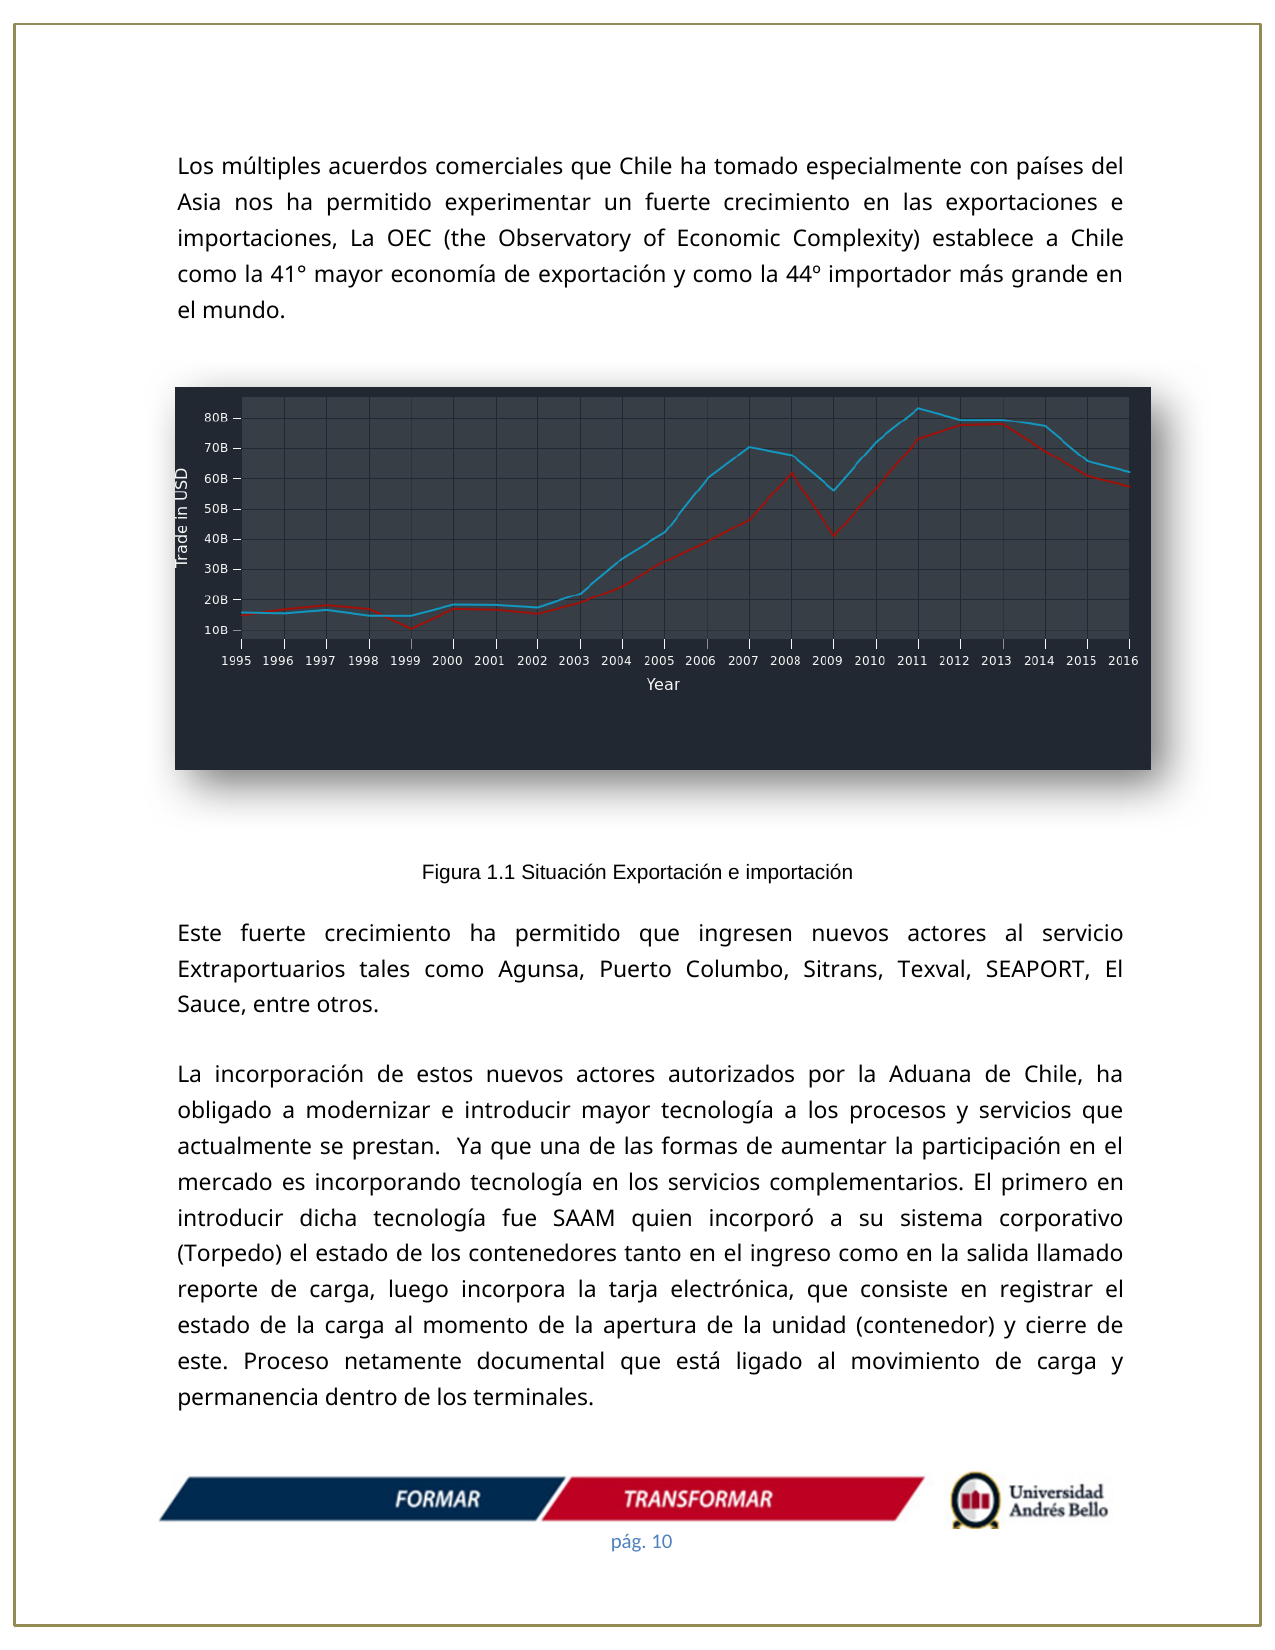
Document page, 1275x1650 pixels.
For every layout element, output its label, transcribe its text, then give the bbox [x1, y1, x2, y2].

picture [157, 1468, 1133, 1529]
text La incorporación de estos nuevos actores autorizados por la Aduana de Chile, ha obligado a modernizar e introducir mayor tecnología a los procesos y servicios que actualmente se prestan. Ya que una de las formas de aumentar la participación en el mercado es incorporando tecnología en los servicios complementarios. El primero en introducir dicha tecnología fue SAAM quien incorporó a su sistema corporativo (Torpedo) el estado de los contenedores tanto en el ingreso como en la salida llamado reporte de carga, luego incorpora la tarja electrónica, que consiste en registrar el estado de la carga al momento de la apertura de la unidad (contenedor) y cierre de este. Proceso netamente documental que está ligado al movimiento de carga y permanencia dentro de los terminales. [177, 1058, 1125, 1412]
text Figura 1.1 Situación Exportación e importación [150, 860, 1125, 884]
text Los múltiples acuerdos comerciales que Chile ha tomado especialmente con países del Asia nos ha permitido experimentar un fuerte crecimiento en las exportaciones e importaciones, La OEC (the Observatory of Economic Complexity) establece a Chile como la 41° mayor economía de exportación y como la 44º importador más grande en el mundo. [177, 150, 1125, 325]
picture [175, 387, 1151, 770]
text Este fuerte crecimiento ha permitido que ingresen nuevos actores al servicio Extraportuarios tales como Agunsa, Puerto Columbo, Sitrans, Texval, SEAPORT, El Sauce, entre otros. [177, 917, 1125, 1020]
